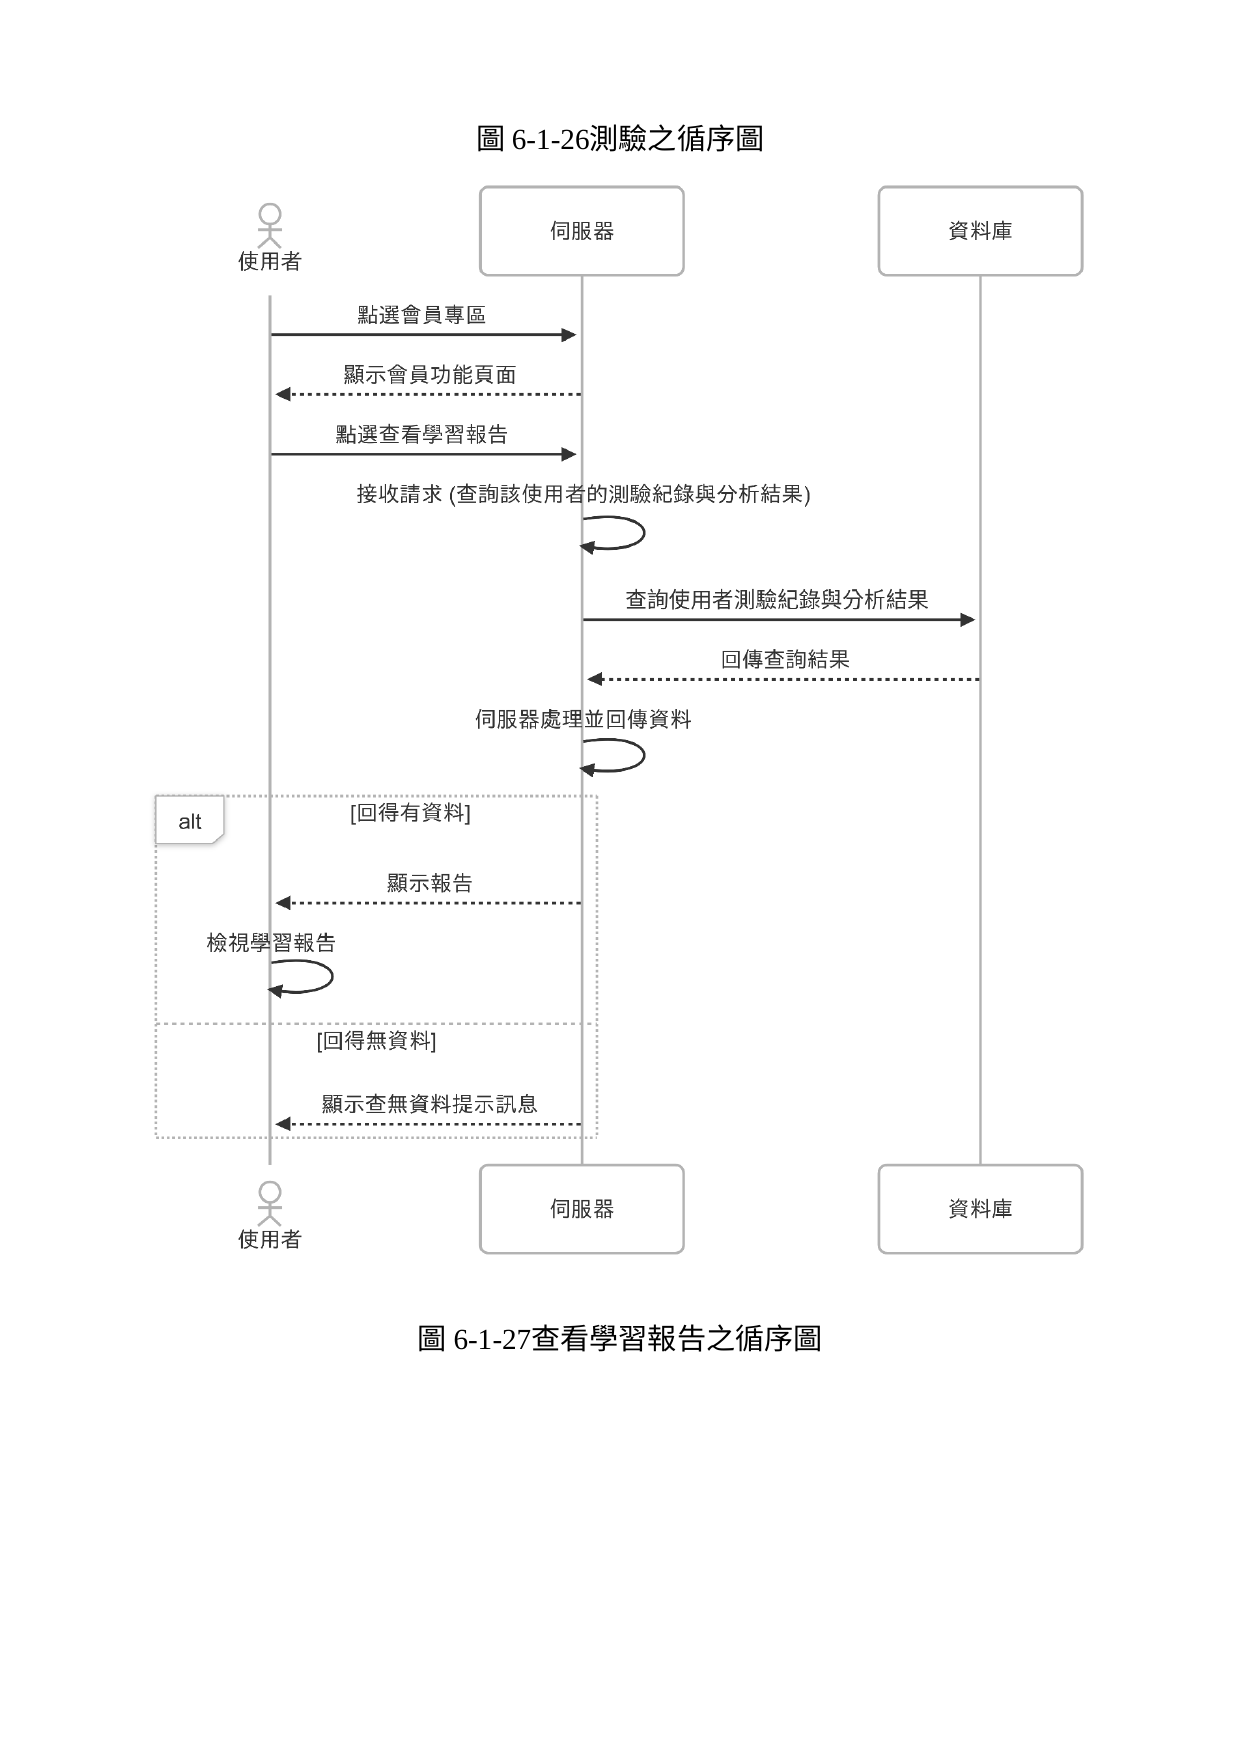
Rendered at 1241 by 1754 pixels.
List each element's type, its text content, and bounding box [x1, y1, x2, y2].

picture [88, 173, 1152, 1270]
